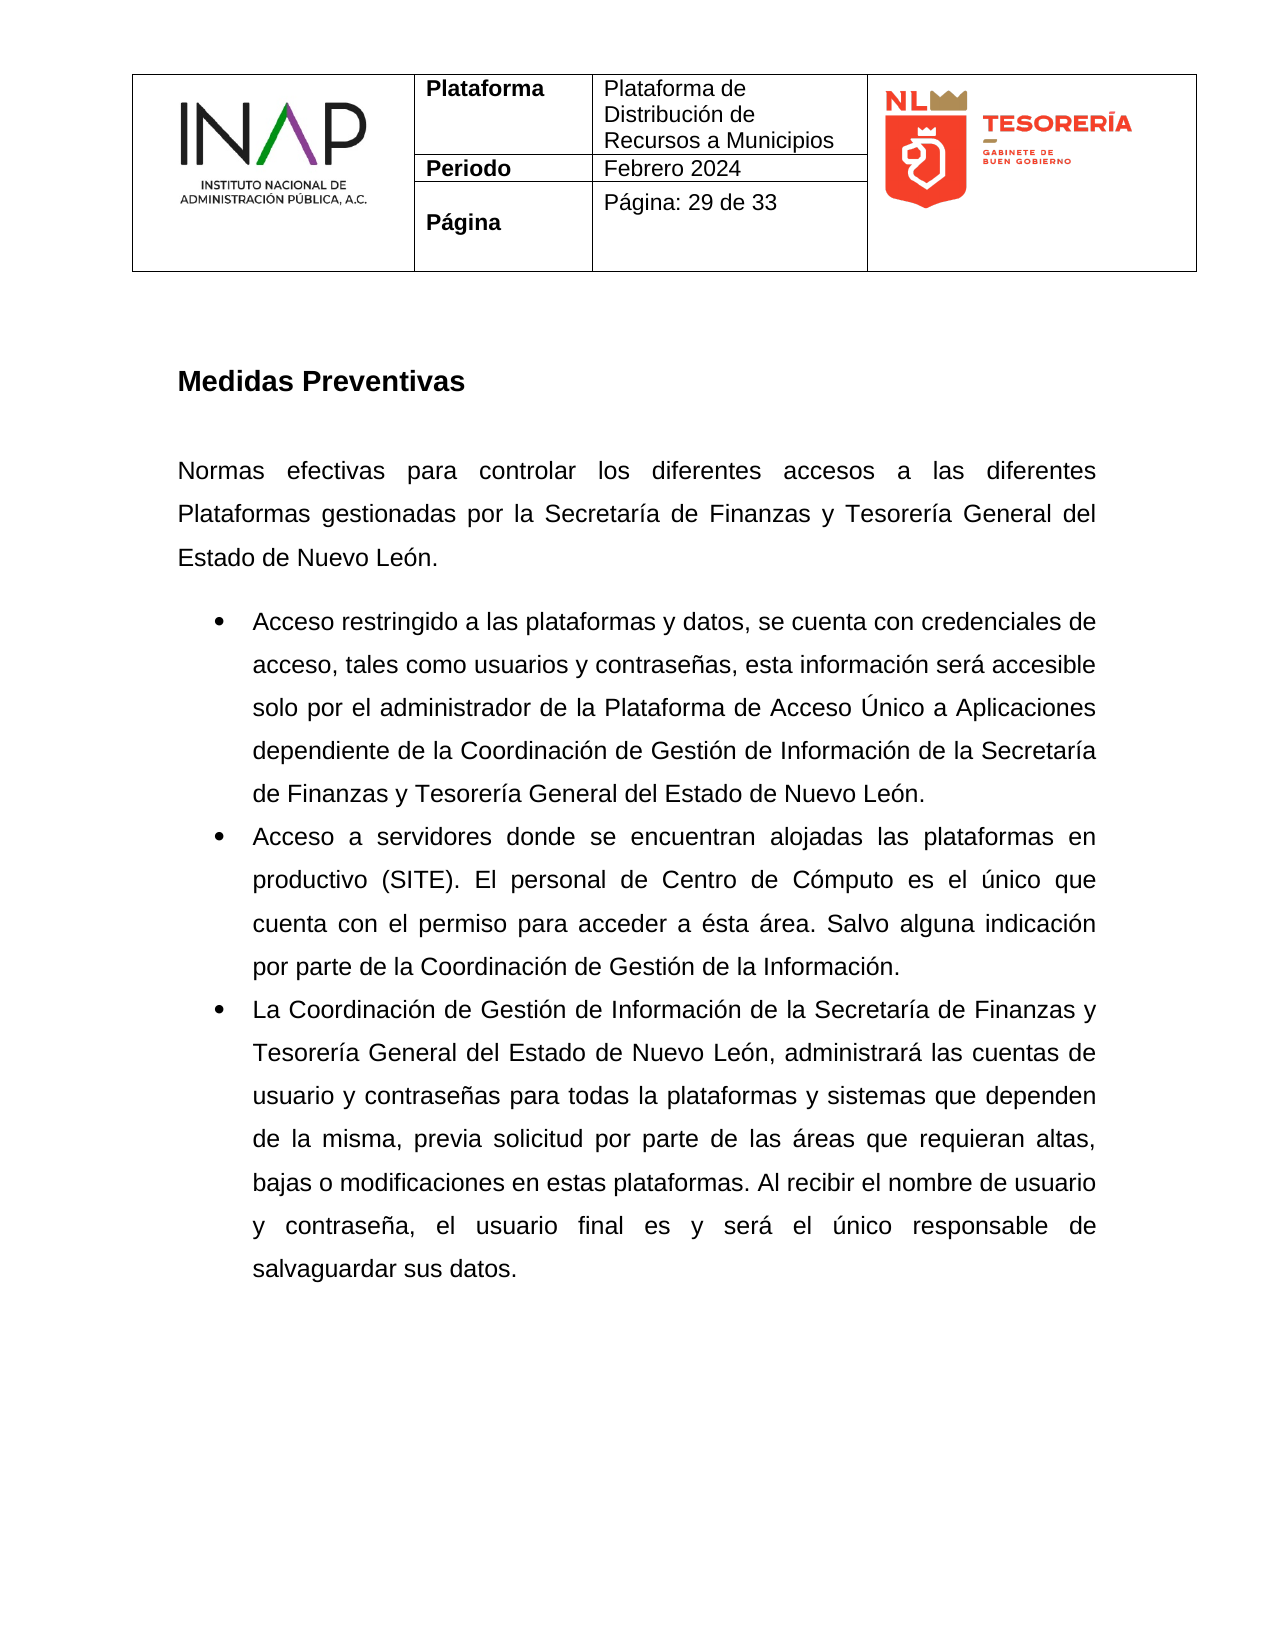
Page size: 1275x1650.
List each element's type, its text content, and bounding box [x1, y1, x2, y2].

picture [878, 89, 1135, 208]
picture [143, 86, 400, 221]
list Acceso a servidores donde se encuentran alojadas las plataformas en productivo (SITE). El personal de Centro de Cómputo es el único que cuenta con el permiso para acceder a ésta área. Salvo alguna indicación por parte de la Coordinación de Gestión de la Información. [215, 822, 1098, 981]
list La Coordinación de Gestión de Información de la Secretaría de Finanzas y Tesorería General del Estado de Nuevo León, administrará las cuentas de usuario y contraseñas para todas la plataformas y sistemas que dependen de la misma, previa solicitud por parte de las áreas que requieran altas, bajas o modificaciones en estas plataformas. Al recibir el nombre de usuario y contraseña, el usuario final es y será el único responsable de salvaguardar sus datos. [215, 995, 1098, 1282]
text Normas efectivas para controlar los diferentes accesos a las diferentes Plataformas gestionadas por la Secretaría de Finanzas y Tesorería General del Estado de Nuevo León. [177, 456, 1098, 571]
list Acceso restringido a las plataformas y datos, se cuenta con credenciales de acceso, tales como usuarios y contraseñas, esta información será accesible solo por el administrador de la Plataforma de Acceso Único a Aplicaciones dependiente de la Coordinación de Gestión de Información de la Secretaría de Finanzas y Tesorería General del Estado de Nuevo León. [215, 607, 1098, 808]
subtitle Medidas Preventivas [177, 364, 1098, 397]
